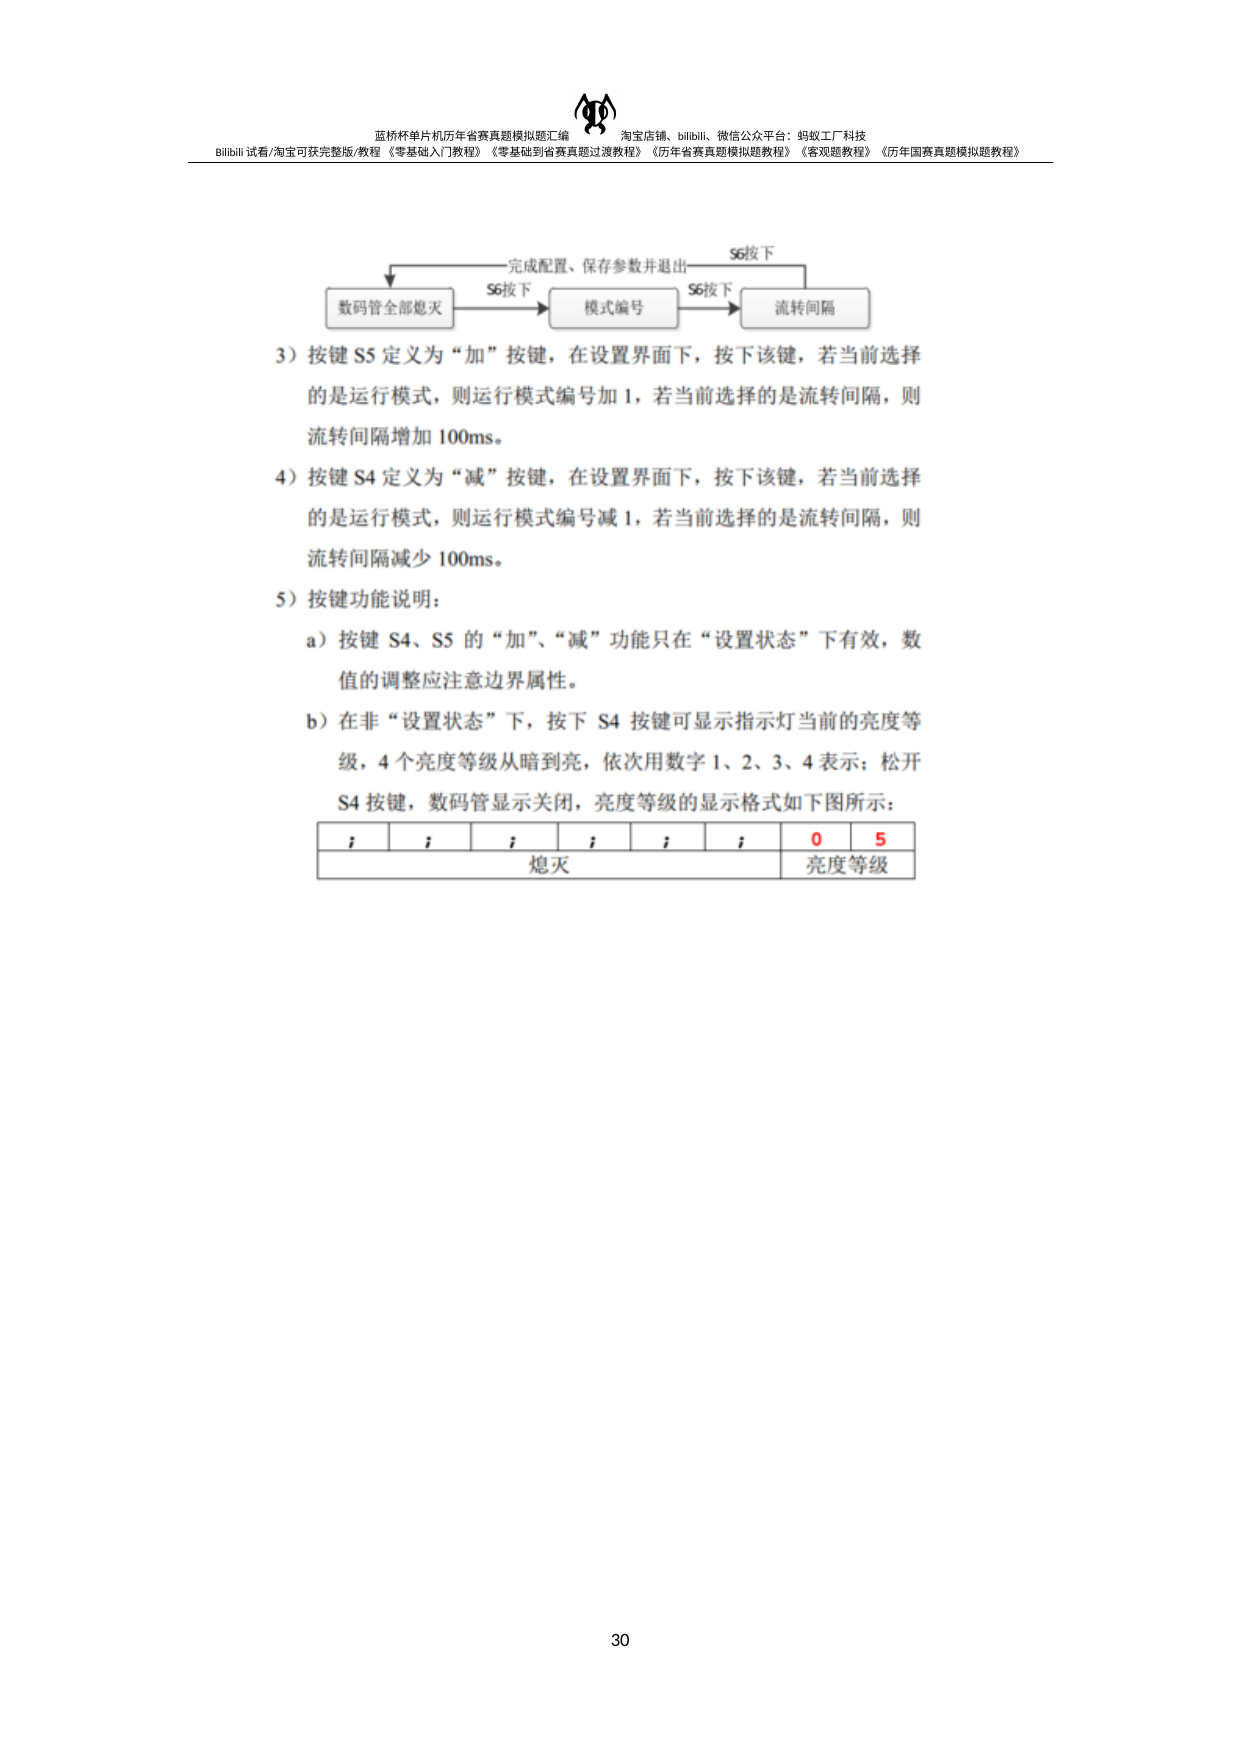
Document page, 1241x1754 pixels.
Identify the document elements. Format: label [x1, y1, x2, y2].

picture [187, 168, 999, 1433]
picture [569, 88, 621, 140]
